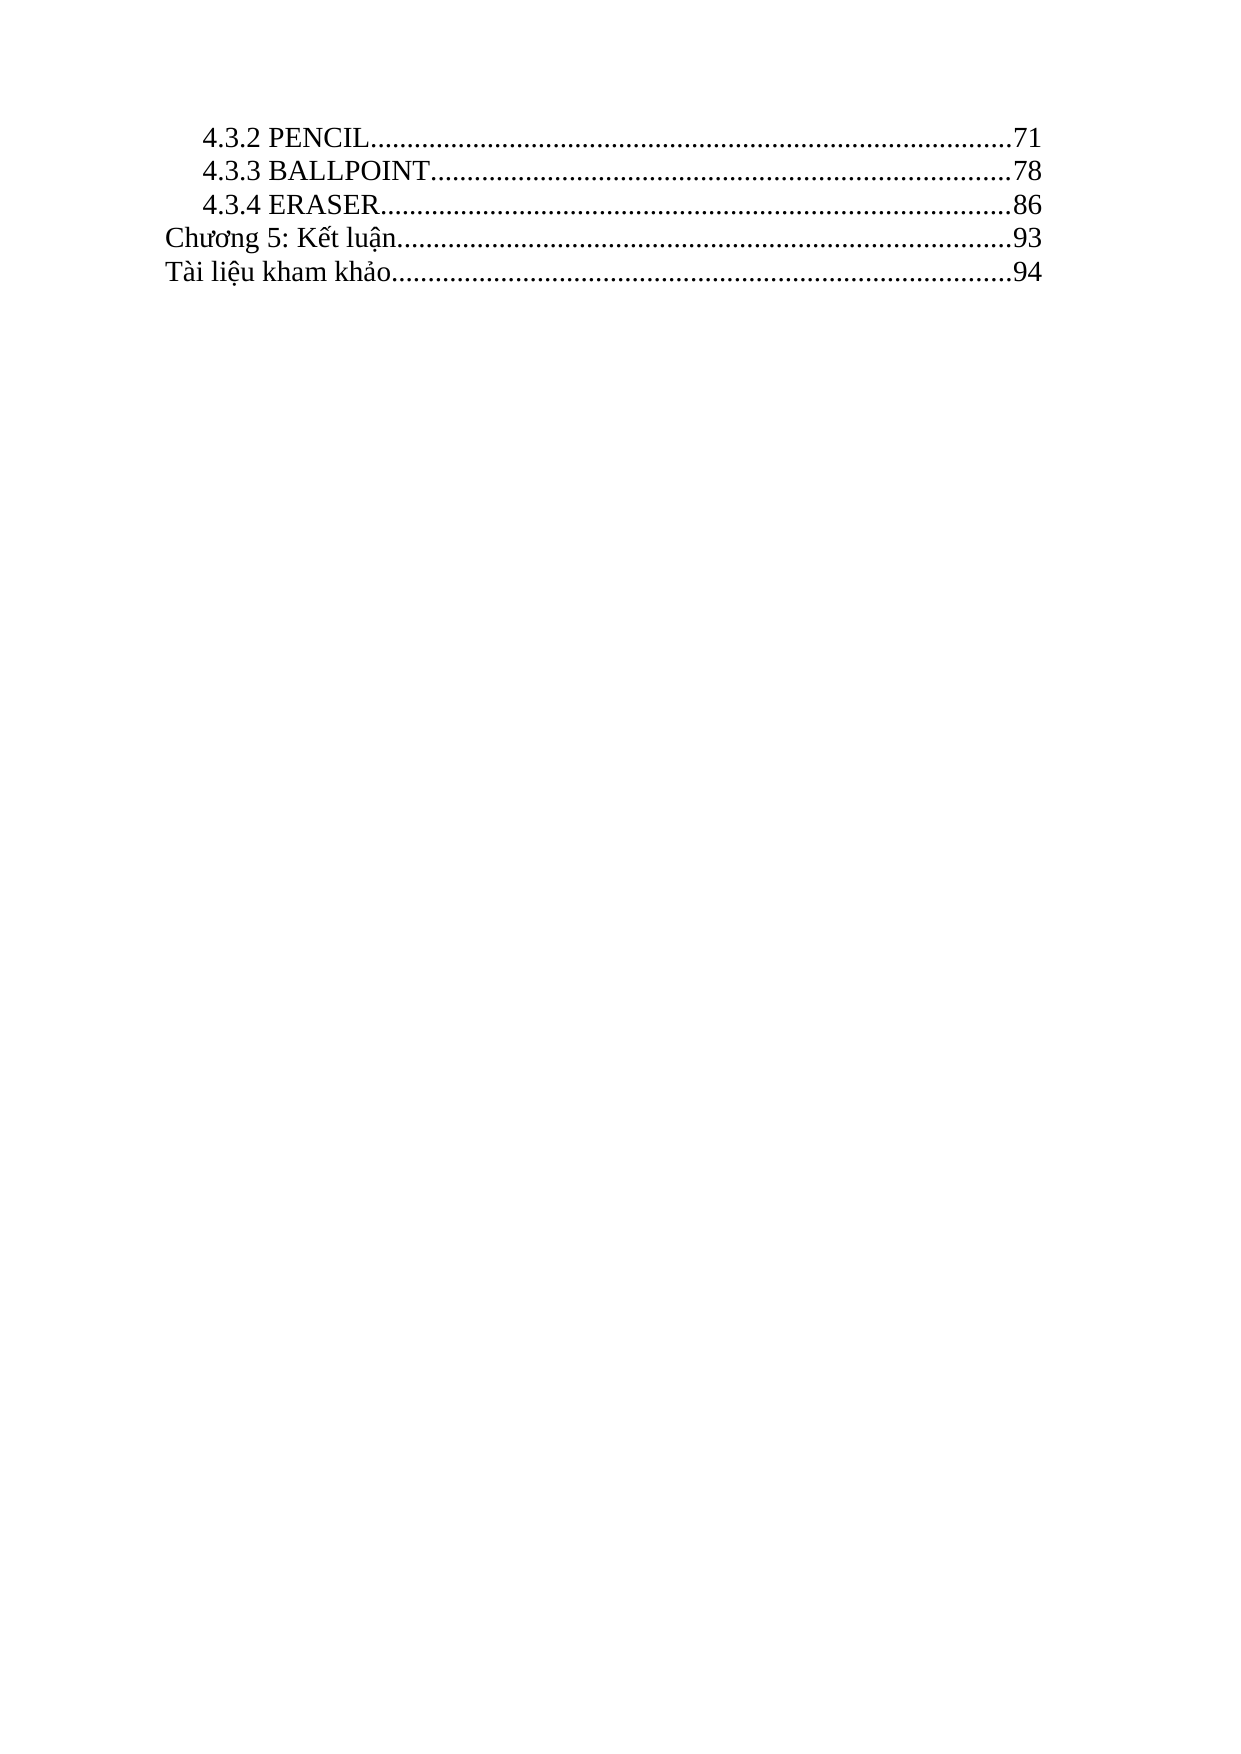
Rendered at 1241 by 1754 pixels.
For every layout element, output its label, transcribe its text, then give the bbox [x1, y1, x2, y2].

text Chương 5: Kết luận 93 [165, 221, 1120, 254]
text 4.3.2 PENCIL 71 [202, 120, 1120, 153]
text 4.3.3 BALLPOINT 78 [202, 153, 1120, 187]
text 4.3.4 ERASER 86 [202, 187, 1120, 221]
text Tài liệu kham khảo 94 [165, 254, 1120, 288]
